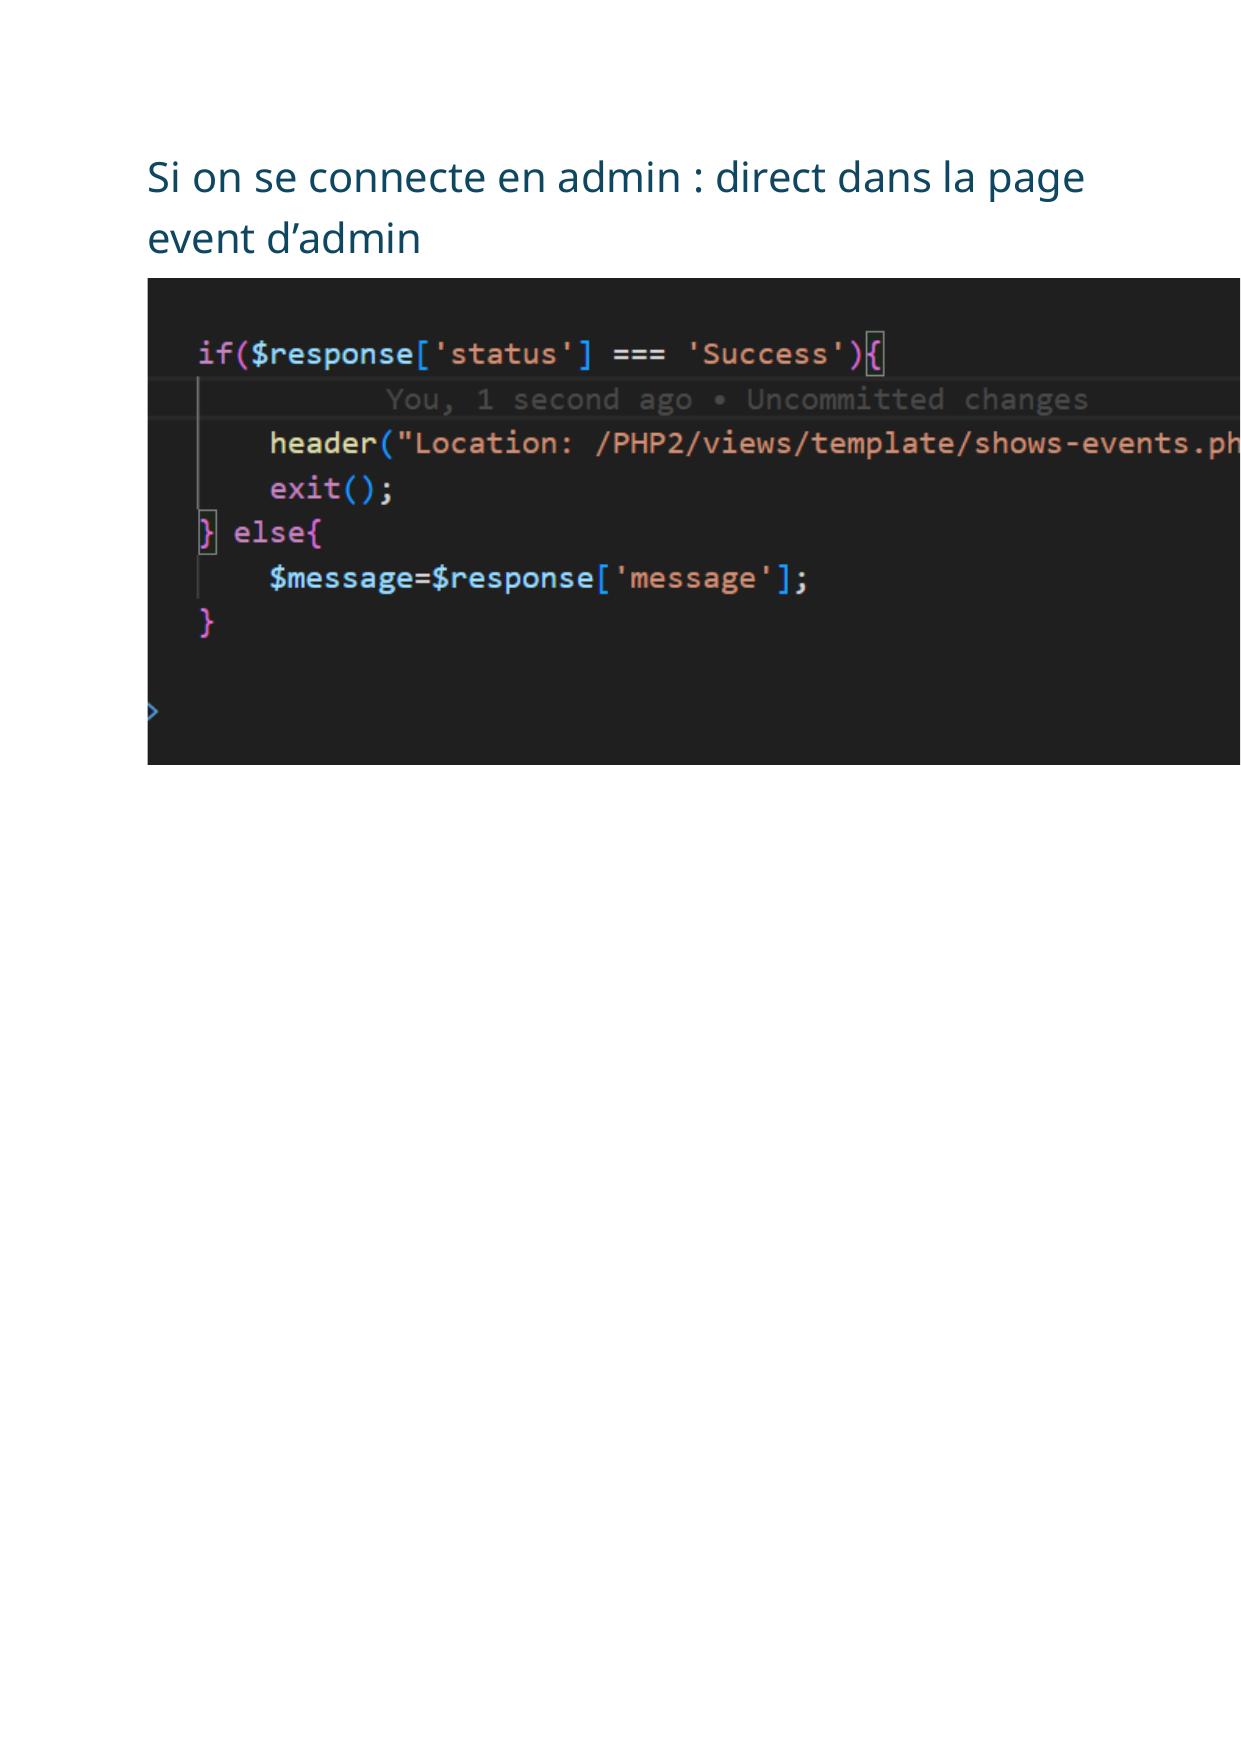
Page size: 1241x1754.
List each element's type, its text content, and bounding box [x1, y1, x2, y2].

picture [147, 278, 1241, 765]
subtitle Si on se connecte en admin : direct dans la page event d’admin [148, 148, 1093, 266]
